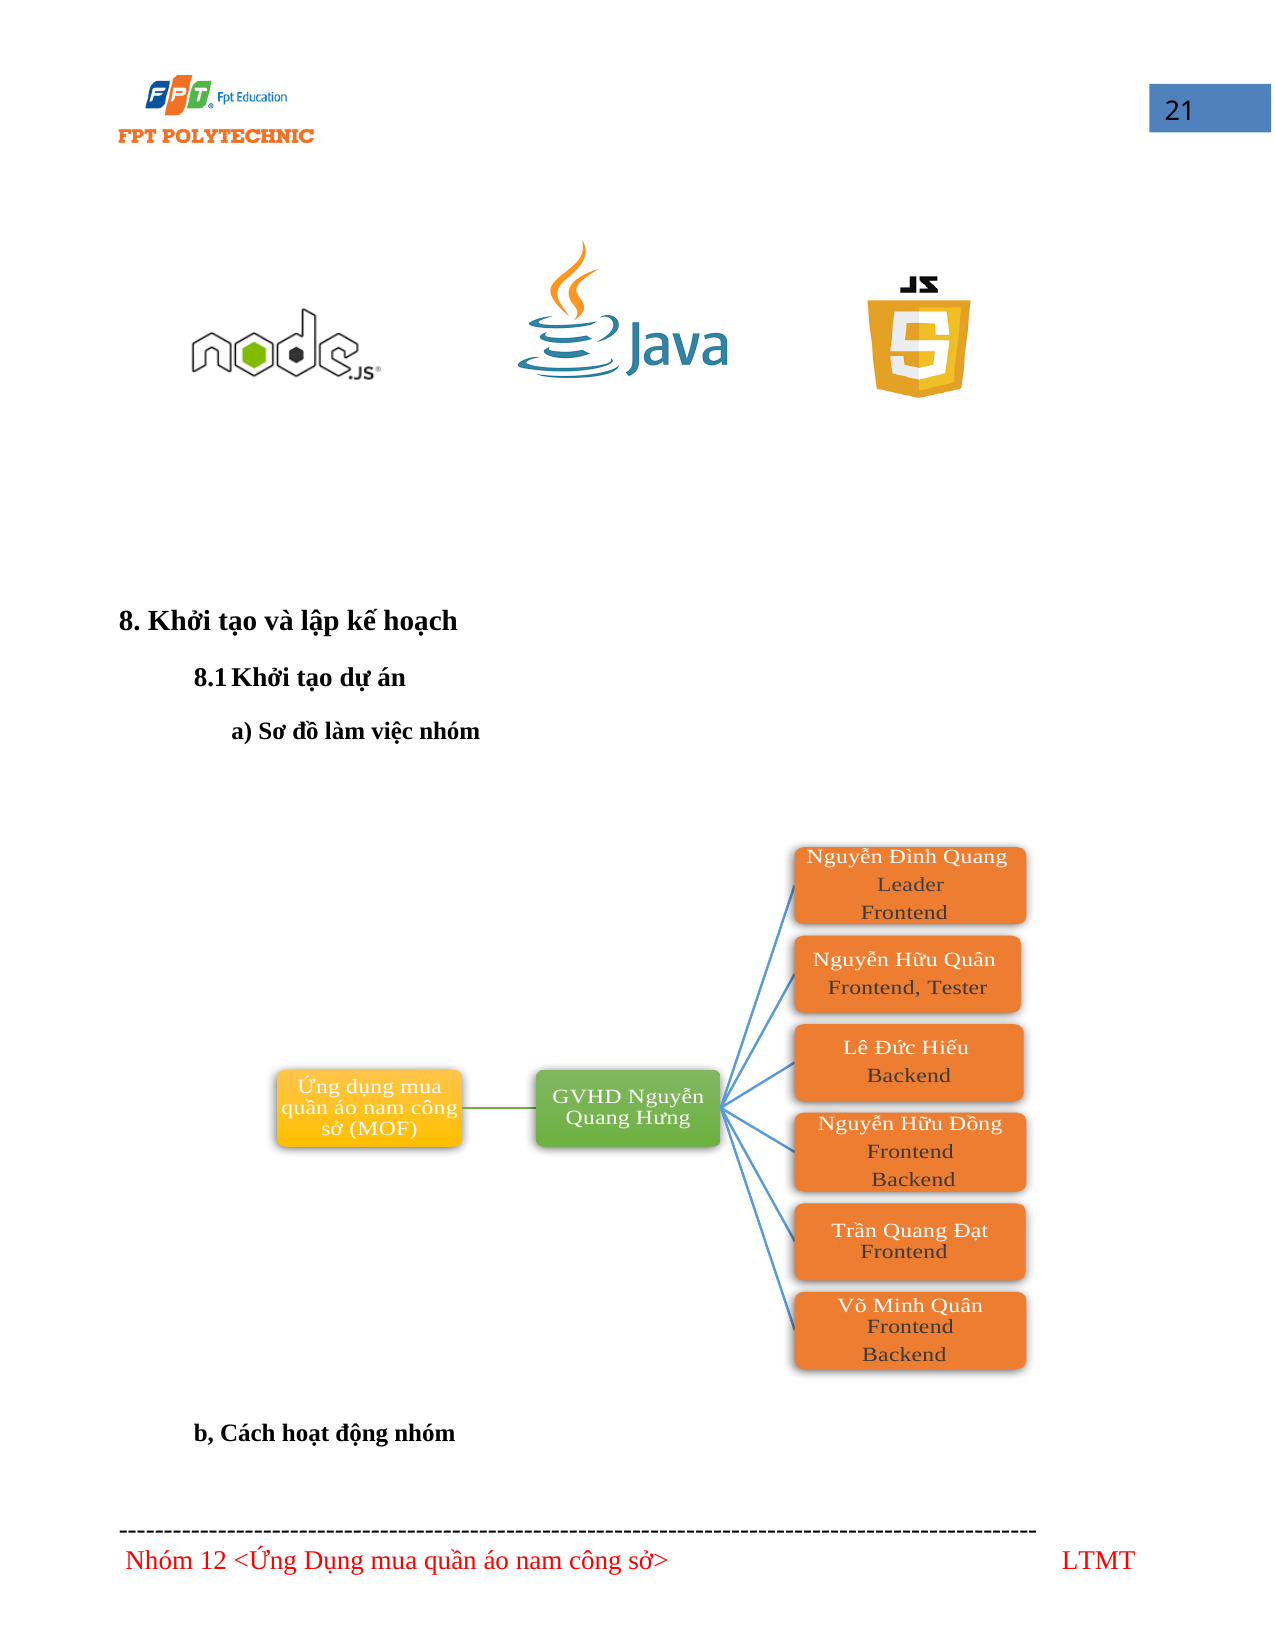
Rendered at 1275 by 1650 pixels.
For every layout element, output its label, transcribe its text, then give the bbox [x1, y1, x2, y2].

subtitle 8. Khởi tạo và lập kế hoạch [118, 603, 1156, 637]
picture [801, 276, 1036, 398]
table_header [455, 217, 791, 490]
list Khởi tạo dự án [193, 661, 1156, 693]
text a) Sơ đồ làm việc nhóm [231, 716, 1156, 744]
picture [118, 75, 316, 143]
text b, Cách hoạt động nhóm [118, 1418, 1156, 1447]
picture [490, 216, 755, 404]
table_header [119, 217, 454, 490]
picture [159, 216, 414, 472]
table_header [791, 217, 1127, 490]
